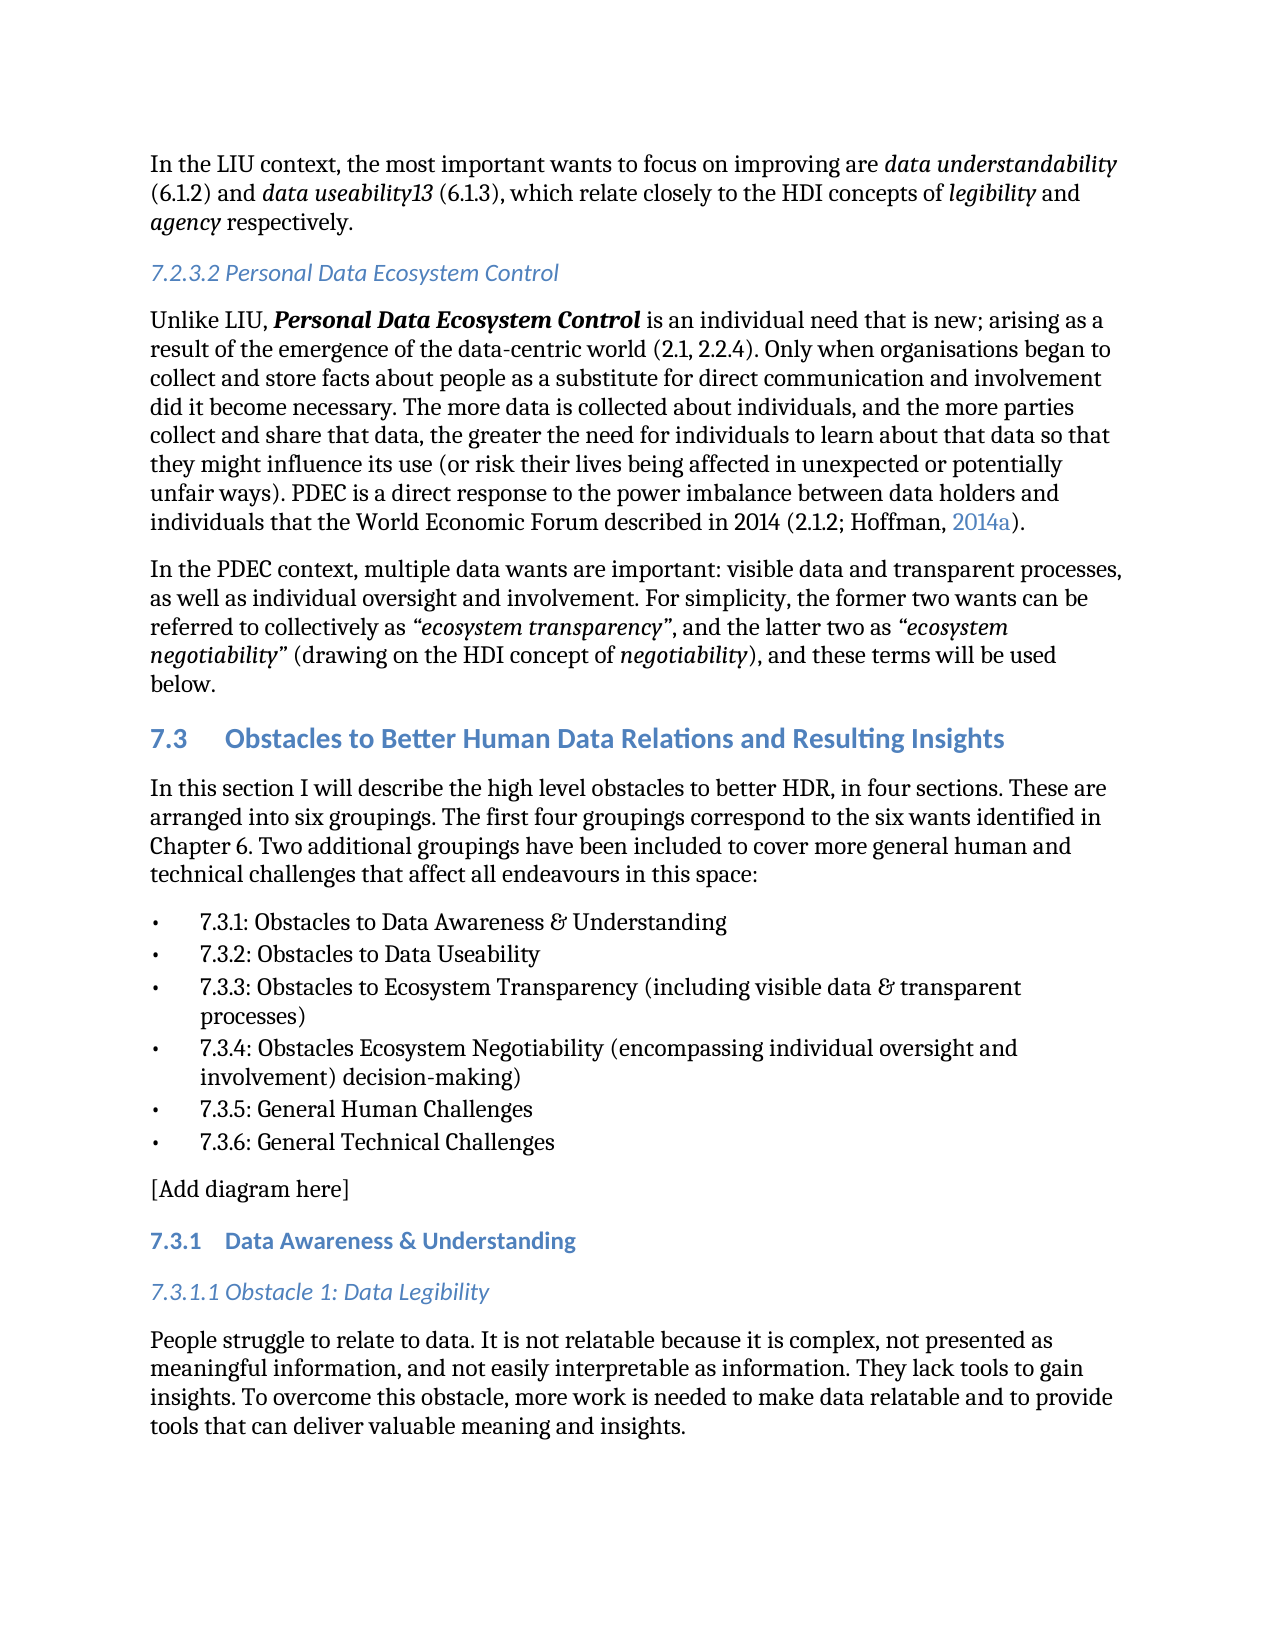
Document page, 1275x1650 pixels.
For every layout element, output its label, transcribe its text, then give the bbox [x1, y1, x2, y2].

list 7.3.3: Obstacles to Ecosystem Transparency (including visible data & transparent processes) [150, 973, 1125, 1030]
subtitle 7.2.3.2 Personal Data Ecosystem Control [150, 257, 1125, 288]
text People struggle to relate to data. It is not relatable because it is complex, not presented as meaningful information, and not easily interpretable as information. They lack tools to gain insights. To overcome this obstacle, more work is needed to make data relatable and to provide tools that can deliver valuable meaning and insights. [150, 1326, 1125, 1441]
text In this section I will describe the high level obstacles to better HDR, in four sections. These are arranged into six groupings. The first four groupings correspond to the six wants identified in Chapter 6. Two additional groupings have been included to cover more general human and technical challenges that affect all endeavours in this space: [150, 774, 1125, 889]
text [Add diagram here] [150, 1175, 1125, 1204]
list 7.3.4: Obstacles Ecosystem Negotiability (encompassing individual oversight and involvement) decision-making) [150, 1034, 1125, 1092]
list 7.3.2: Obstacles to Data Useability [150, 940, 1125, 969]
text In the LIU context, the most important wants to focus on improving are data understandability (6.1.2) and data useability13 (6.1.3), which relate closely to the HDI concepts of legibility and agency respectively. [150, 150, 1125, 236]
subtitle 7.3.1 Data Awareness & Understanding [150, 1225, 1125, 1255]
text Unlike LIU, Personal Data Ecosystem Control is an individual need that is new; arising as a result of the emergence of the data-centric world (2.1, 2.2.4). Only when organisations began to collect and store facts about people as a substitute for direct communication and involvement did it become necessary. The more data is collected about individuals, and the more parties collect and share that data, the greater the need for individuals to learn about that data so that they might influence its use (or risk their lives being affected in unexpected or potentially unfair ways). PDEC is a direct response to the power imbalance between data holders and individuals that the World Economic Forum described in 2014 (2.1.2; Hoffman, 2014a). [150, 306, 1125, 536]
list 7.3.6: General Technical Challenges [150, 1128, 1125, 1157]
subtitle 7.3 Obstacles to Better Human Data Relations and Resulting Insights [150, 720, 1125, 755]
list 7.3.1: Obstacles to Data Awareness & Understanding [150, 908, 1125, 937]
subtitle 7.3.1.1 Obstacle 1: Data Legibility [150, 1276, 1125, 1307]
list 7.3.5: General Human Challenges [150, 1095, 1125, 1124]
text In the PDEC context, multiple data wants are important: visible data and transparent processes, as well as individual oversight and involvement. For simplicity, the former two wants can be referred to collectively as “ecosystem transparency”, and the latter two as “ecosystem negotiability” (drawing on the HDI concept of negotiability), and these terms will be used below. [150, 555, 1125, 699]
